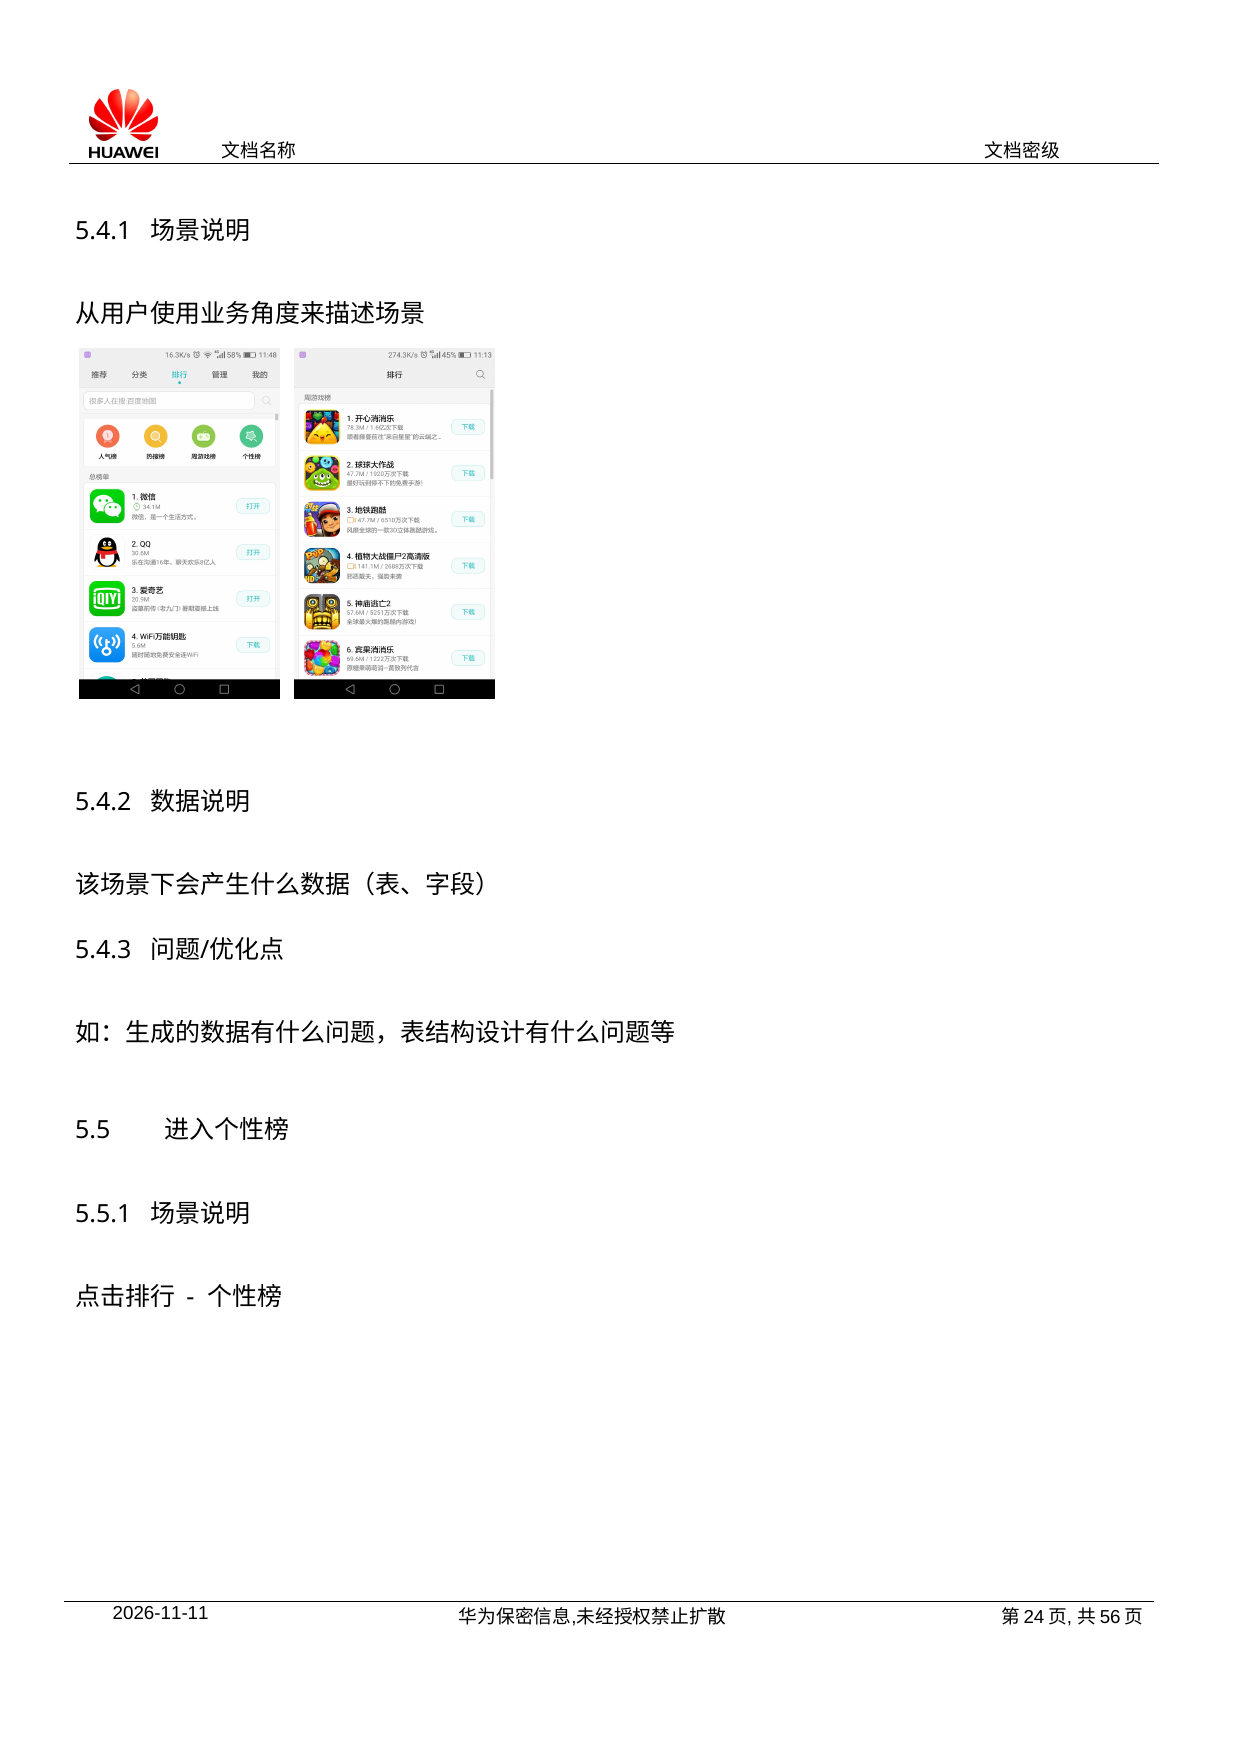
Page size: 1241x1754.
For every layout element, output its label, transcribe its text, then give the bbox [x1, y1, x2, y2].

text 从用户使用业务角度来描述场景 [75, 279, 1165, 344]
picture [294, 348, 495, 699]
picture [79, 348, 280, 699]
subtitle 问题/优化点 [75, 915, 1165, 980]
subtitle 场景说明 [75, 196, 1165, 261]
text 点击排行 - 个性榜 [75, 1262, 1165, 1327]
subtitle 数据说明 [75, 767, 1165, 832]
subtitle 场景说明 [75, 1179, 1165, 1244]
picture [89, 89, 158, 158]
text 该场景下会产生什么数据（表、字段） [75, 850, 1165, 915]
subtitle 进入个性榜 [75, 1096, 1165, 1161]
text 如：生成的数据有什么问题，表结构设计有什么问题等 [75, 998, 1165, 1063]
